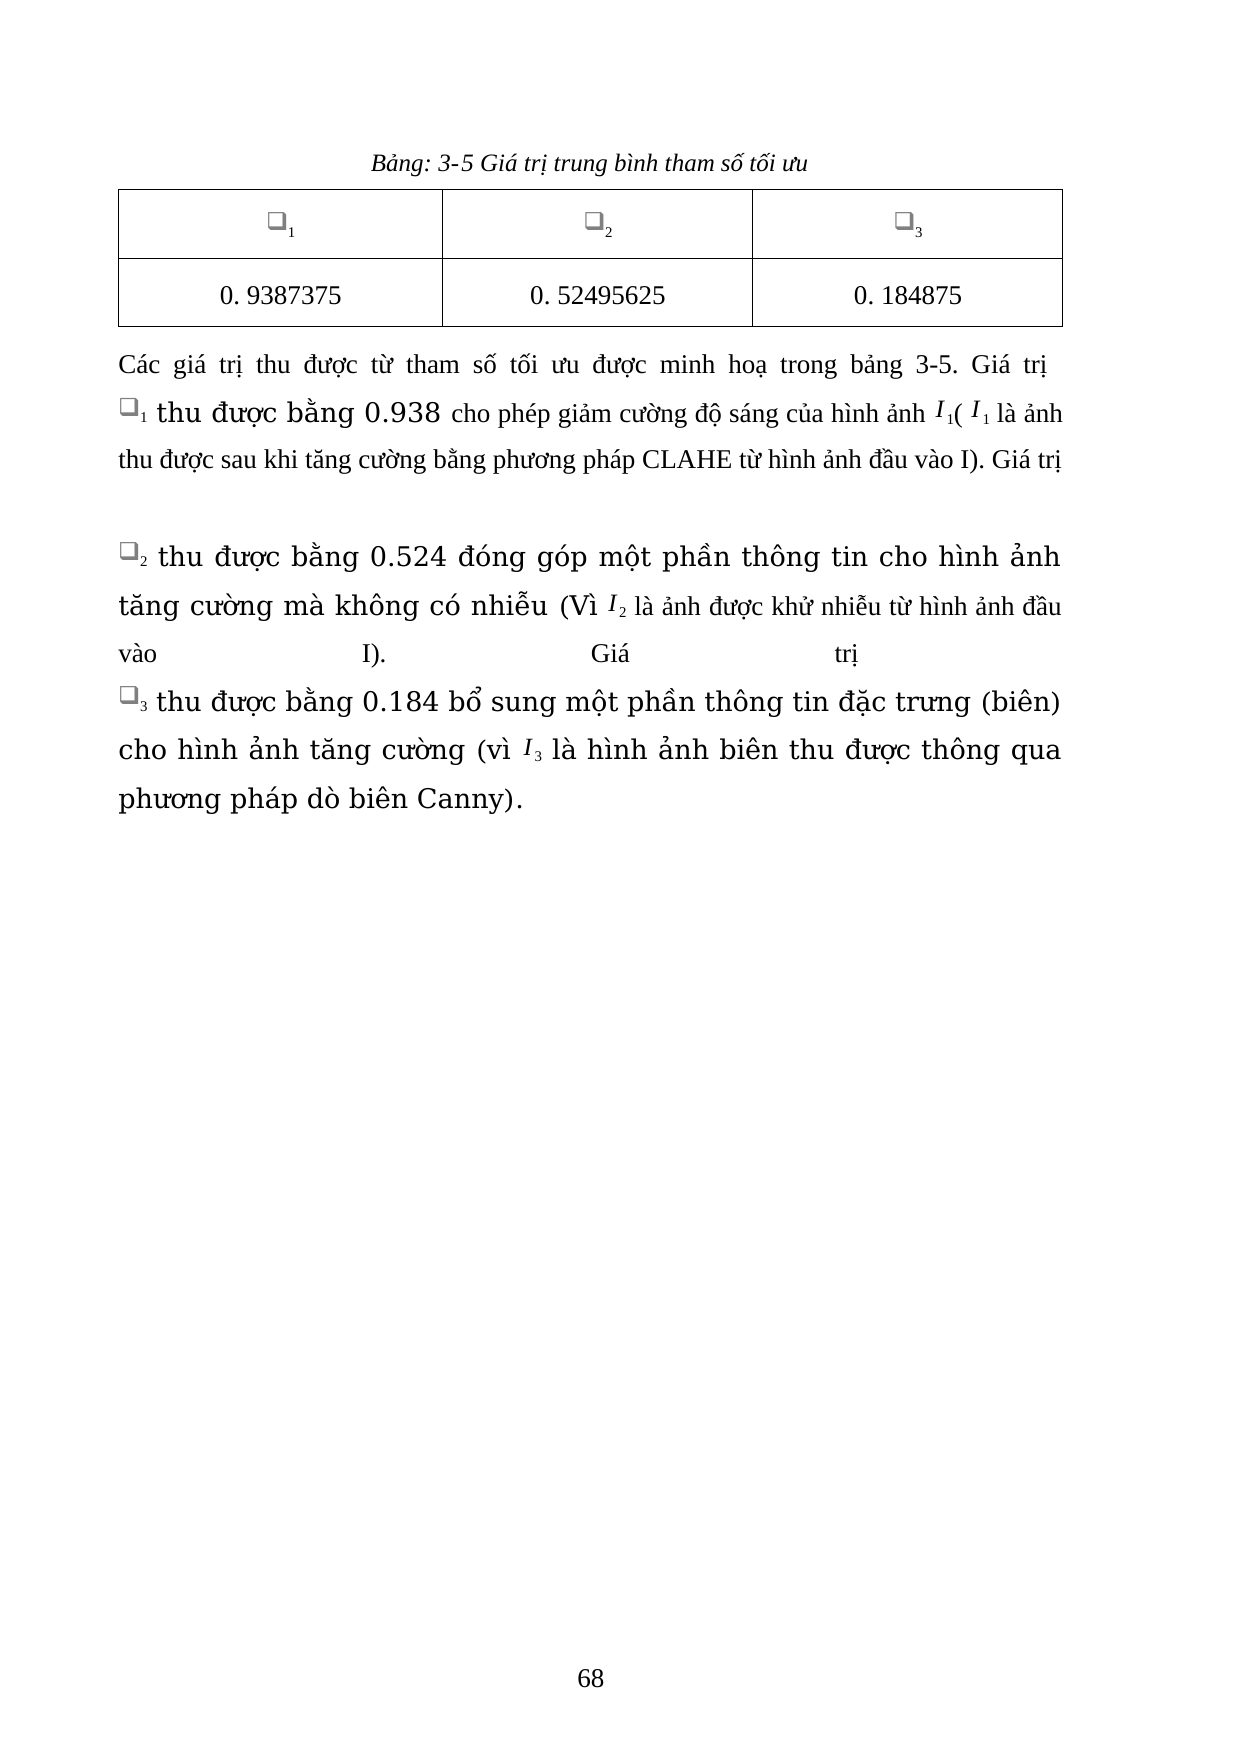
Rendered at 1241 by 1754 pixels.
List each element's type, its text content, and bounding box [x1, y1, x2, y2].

table_header [443, 190, 752, 257]
table_cell 0. 52495625 [443, 259, 752, 326]
table_cell 0. 184875 [753, 259, 1062, 326]
table_cell 0. 9387375 [119, 259, 442, 326]
table_header [119, 190, 442, 257]
table_header [753, 190, 1062, 257]
text Bảng: 3-5 Giá trị trung bình tham số tối ưu [118, 148, 1063, 176]
text Các giá trị thu được từ tham số tối ưu được minh hoạ trong bảng 3-5. Giá trị thu được bằng 0.938 cho phép giảm cường độ sáng của hình ảnh ( là ảnh thu được sau khi tăng cường bằng phương pháp CLAHE từ hình ảnh đầu vào I). Giá trị thu được bằng 0.524 đóng góp một phần thông tin cho hình ảnh tăng cường mà không có nhiễu (Vì là ảnh được khử nhiễu từ hình ảnh đầu vào I). Giá trị thu được bằng 0.184 bổ sung một phần thông tin đặc trưng (biên) cho hình ảnh tăng cường (vì là hình ảnh biên thu được thông qua phương pháp dò biên Canny). [118, 348, 1063, 814]
